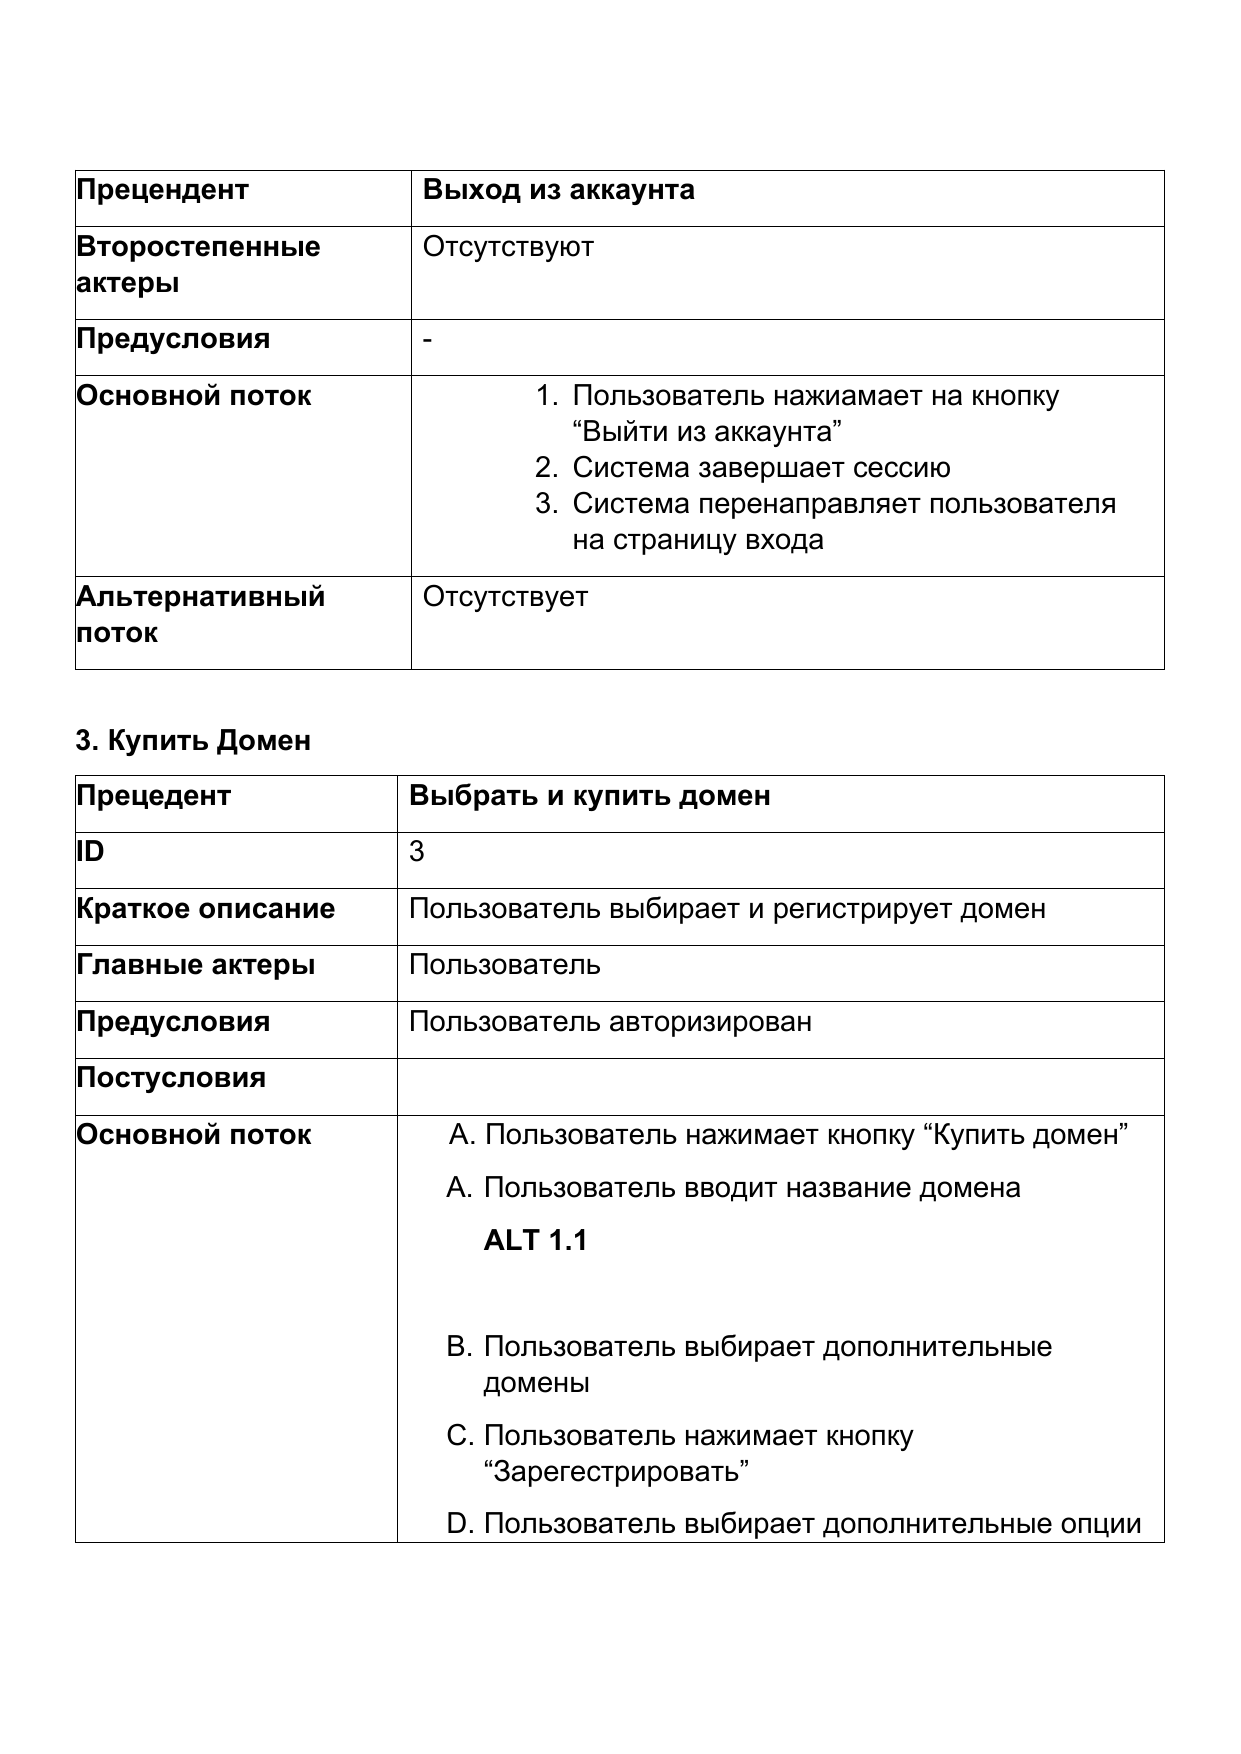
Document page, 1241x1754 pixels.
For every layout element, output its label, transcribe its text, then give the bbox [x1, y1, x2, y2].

table_cell Альтернативный поток [76, 577, 411, 669]
table_cell Отсутствует [412, 577, 1164, 669]
table_cell Краткое описание [76, 889, 397, 945]
table_header Выход из аккаунта [412, 171, 1164, 226]
table_cell 3 [398, 833, 1164, 888]
table_cell Предусловия [76, 1002, 397, 1058]
table_cell Основной поток [76, 1116, 397, 1542]
table_header Выбрать и купить домен [398, 776, 1164, 832]
table_cell [398, 1059, 1164, 1115]
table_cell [398, 1116, 1164, 1542]
table_cell - [412, 320, 1164, 375]
table_cell Пользователь выбирает и регистрирует домен [398, 889, 1164, 945]
table_cell Главные актеры [76, 946, 397, 1001]
table_cell Пользователь [398, 946, 1164, 1001]
table_cell Второстепенные актеры [76, 227, 411, 319]
table_cell Предусловия [76, 320, 411, 375]
table_cell ID [76, 833, 397, 888]
text 3. Купить Домен [75, 723, 1165, 756]
table_header Прецендент [76, 171, 411, 226]
table_cell Постусловия [76, 1059, 397, 1115]
table_cell Пользователь авторизирован [398, 1002, 1164, 1058]
table_cell Пользователь нажиамает на кнопку “Выйти из аккаунта” Система завершает сессию Система перенаправляет пользователя на страницу входа [412, 376, 1164, 576]
table_header Прецедент [76, 776, 397, 832]
table_cell Отсутствуют [412, 227, 1164, 319]
table_cell Основной поток [76, 376, 411, 576]
